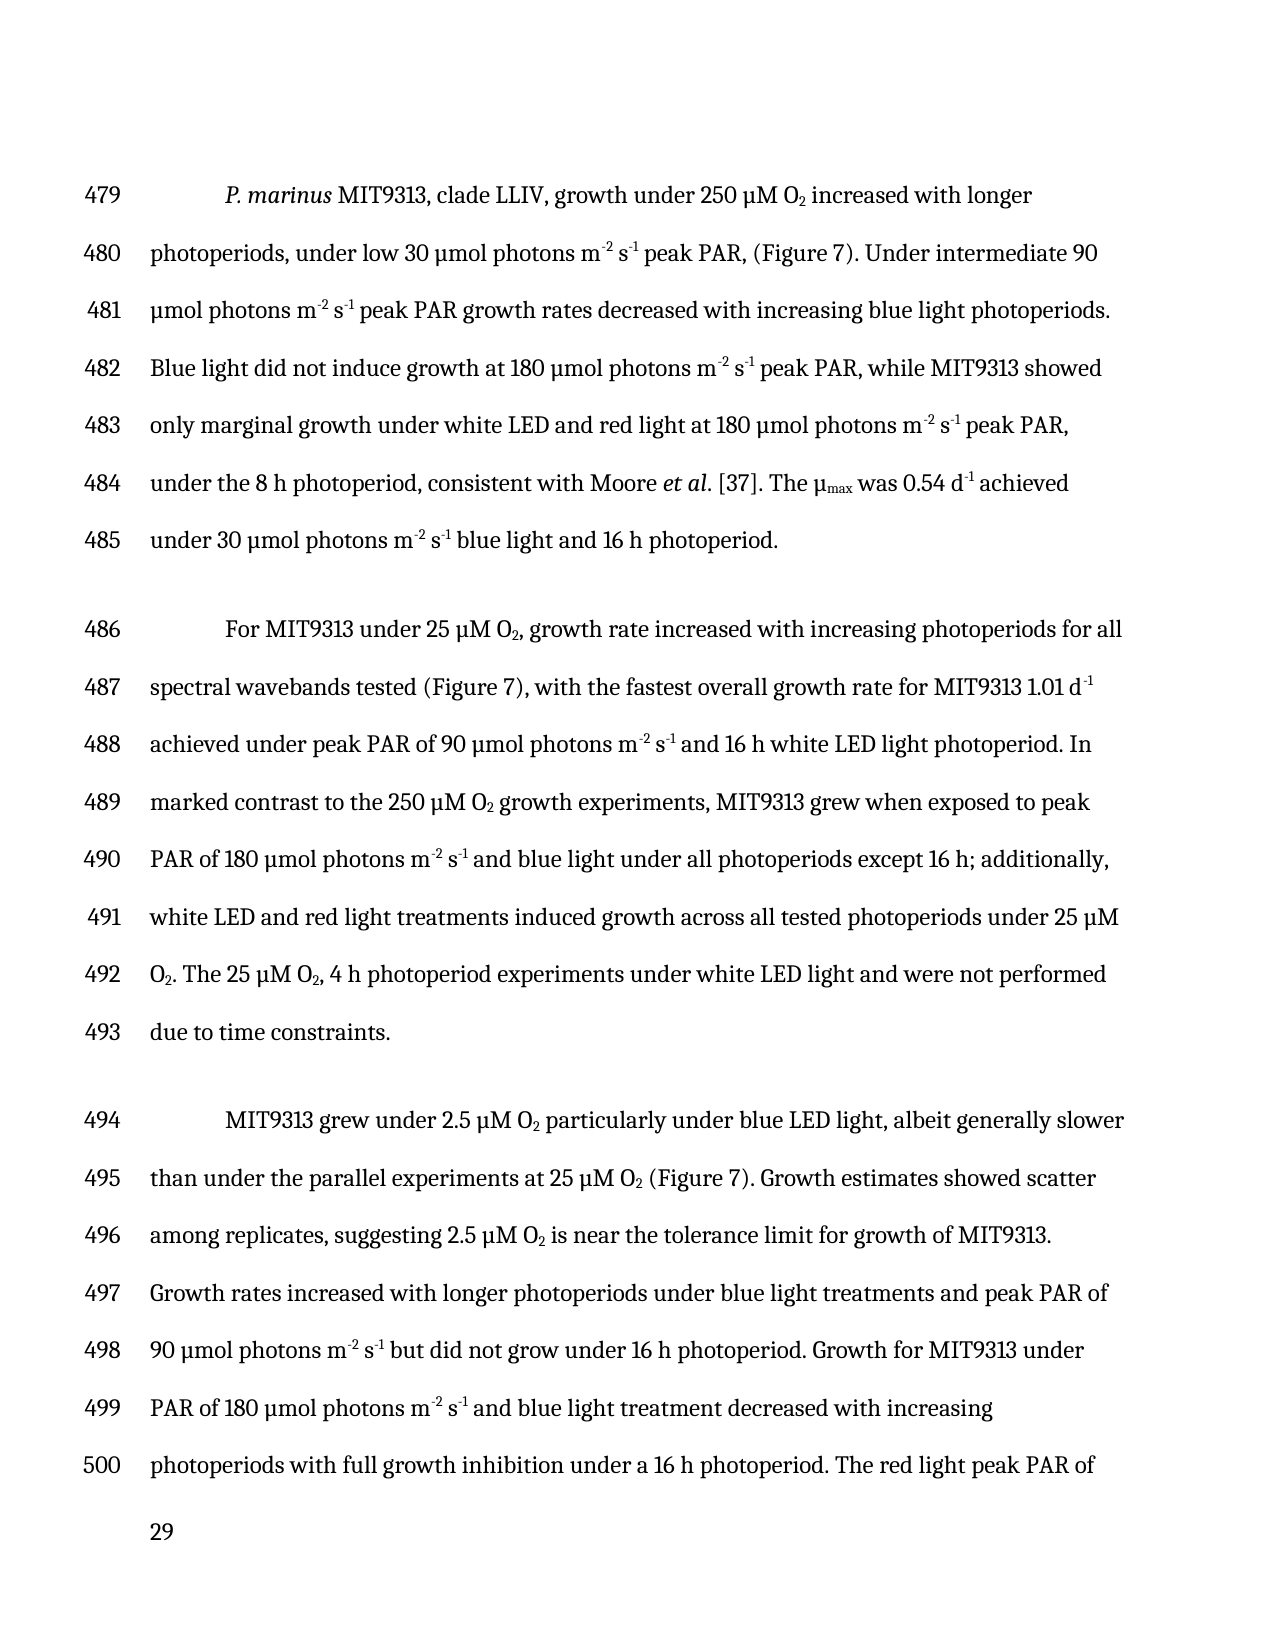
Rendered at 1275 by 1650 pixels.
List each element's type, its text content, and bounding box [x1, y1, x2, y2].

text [150, 1106, 1125, 1480]
text For MIT9313 under 25 µM O2, growth rate increased with increasing photoperiods for all spectral wavebands tested (Figure 7), with the fastest overall growth rate for MIT9313 1.01 d-1 achieved under peak PAR of 90 µmol photons m-2 s-1 and 16 h white LED light photoperiod. In marked contrast to the 250 µM O2 growth experiments, MIT9313 grew when exposed to peak PAR of 180 µmol photons m-2 s-1 and blue light under all photoperiods except 16 h; additionally, white LED and red light treatments induced growth across all tested photoperiods under 25 µM O2. The 25 µM O2, 4 h photoperiod experiments under white LED light and were not performed due to time constraints. [150, 615, 1125, 1046]
text P. marinus MIT9313, clade LLIV, growth under 250 µM O2 increased with longer photoperiods, under low 30 µmol photons m-2 s-1 peak PAR, (Figure 7). Under intermediate 90 µmol photons m-2 s-1 peak PAR growth rates decreased with increasing blue light photoperiods. Blue light did not induce growth at 180 µmol photons m-2 s-1 peak PAR, while MIT9313 showed only marginal growth under white LED and red light at 180 µmol photons m-2 s-1 peak PAR, under the 8 h photoperiod, consistent with Moore et al. [37]. The µmax was 0.54 d-1 achieved under 30 µmol photons m-2 s-1 blue light and 16 h photoperiod. [150, 181, 1125, 555]
